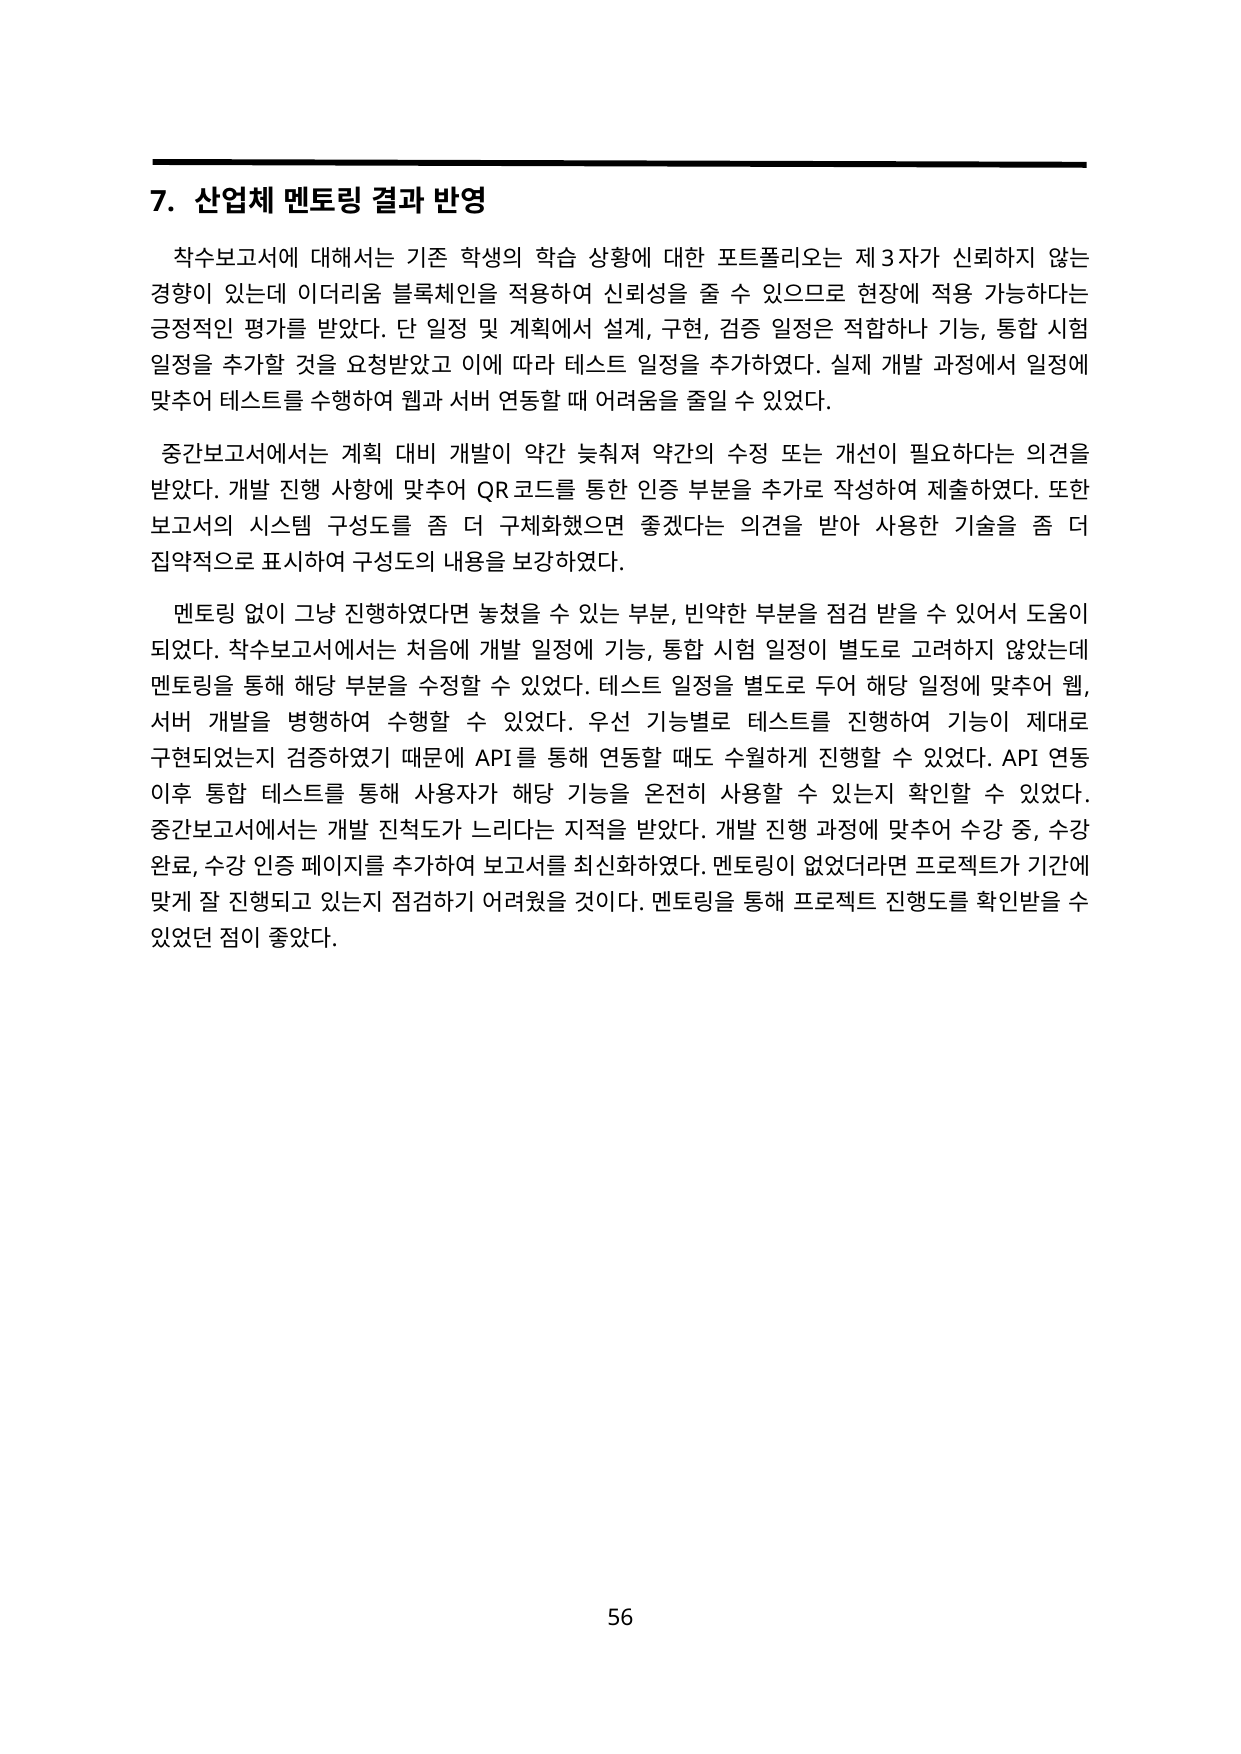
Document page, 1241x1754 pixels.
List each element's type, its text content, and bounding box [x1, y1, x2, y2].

text 착수보고서에 대해서는 기존 학생의 학습 상황에 대한 포트폴리오는 제3자가 신뢰하지 않는 경향이 있는데 이더리움 블록체인을 적용하여 신뢰성을 줄 수 있으므로 현장에 적용 가능하다는 긍정적인 평가를 받았다. 단 일정 및 계획에서 설계, 구현, 검증 일정은 적합하나 기능, 통합 시험 일정을 추가할 것을 요청받았고 이에 따라 테스트 일정을 추가하였다. 실제 개발 과정에서 일정에 맞추어 테스트를 수행하여 웹과 서버 연동할 때 어려움을 줄일 수 있었다. [150, 239, 1090, 417]
text 중간보고서에서는 계획 대비 개발이 약간 늦춰져 약간의 수정 또는 개선이 필요하다는 의견을 받았다. 개발 진행 사항에 맞추어 QR코드를 통한 인증 부분을 추가로 작성하여 제출하였다. 또한 보고서의 시스템 구성도를 좀 더 구체화했으면 좋겠다는 의견을 받아 사용한 기술을 좀 더 집약적으로 표시하여 구성도의 내용을 보강하였다. [150, 436, 1090, 577]
subtitle 산업체 멘토링 결과 반영 [150, 177, 1090, 219]
text 멘토링 없이 그냥 진행하였다면 놓쳤을 수 있는 부분, 빈약한 부분을 점검 받을 수 있어서 도움이 되었다. 착수보고서에서는 처음에 개발 일정에 기능, 통합 시험 일정이 별도로 고려하지 않았는데 멘토링을 통해 해당 부분을 수정할 수 있었다. 테스트 일정을 별도로 두어 해당 일정에 맞추어 웹, 서버 개발을 병행하여 수행할 수 있었다. 우선 기능별로 테스트를 진행하여 기능이 제대로 구현되었는지 검증하였기 때문에 API를 통해 연동할 때도 수월하게 진행할 수 있었다. API 연동 이후 통합 테스트를 통해 사용자가 해당 기능을 온전히 사용할 수 있는지 확인할 수 있었다. 중간보고서에서는 개발 진척도가 느리다는 지적을 받았다. 개발 진행 과정에 맞추어 수강 중, 수강 완료, 수강 인증 페이지를 추가하여 보고서를 최신화하였다. 멘토링이 없었더라면 프로젝트가 기간에 맞게 잘 진행되고 있는지 점검하기 어려웠을 것이다. 멘토링을 통해 프로젝트 진행도를 확인받을 수 있었던 점이 좋았다. [150, 596, 1090, 953]
